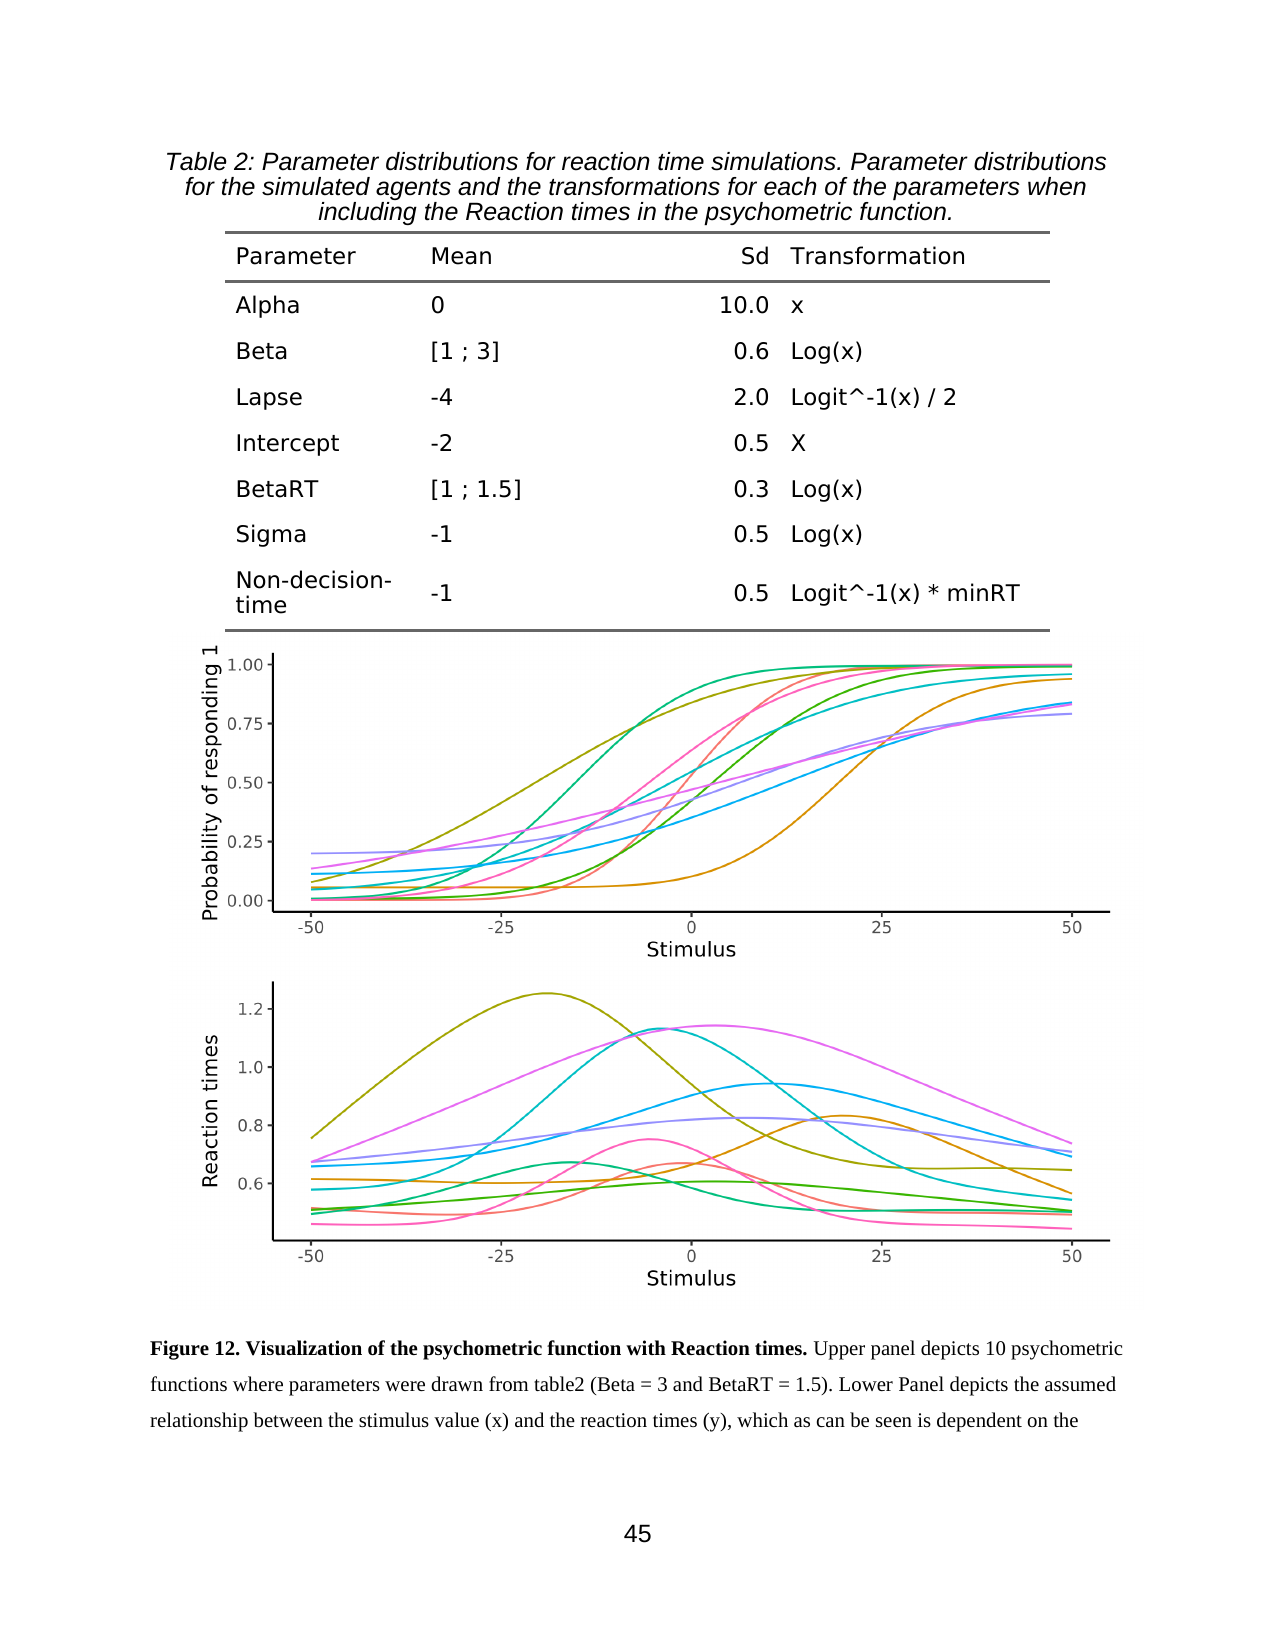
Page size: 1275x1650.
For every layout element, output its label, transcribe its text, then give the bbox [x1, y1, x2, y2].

table_cell 0.5 [600, 558, 780, 629]
text Table 2: Parameter distributions for reaction time simulations. Parameter distributions for the simulated agents and the transformations for each of the parameters when including the Reaction times in the psychometric function. [156, 150, 1119, 225]
table_cell -1 [420, 513, 600, 558]
table_cell Sigma [225, 513, 420, 558]
table_cell Log(x) [780, 467, 1050, 512]
table_cell [1 ; 1.5] [420, 467, 600, 512]
table_cell Logit^-1(x) * minRT [780, 558, 1050, 629]
table_cell BetaRT [225, 467, 420, 512]
table_cell 0 [420, 283, 600, 329]
table_header Sd [600, 234, 780, 280]
table_cell -1 [420, 558, 600, 629]
table_header Mean [420, 234, 600, 280]
picture [168, 632, 1144, 1310]
table_cell -2 [420, 421, 600, 467]
table_cell Beta [225, 329, 420, 375]
table_cell Lapse [225, 375, 420, 421]
table_cell Intercept [225, 421, 420, 467]
table_cell Log(x) [780, 329, 1050, 375]
table_cell 0.3 [600, 467, 780, 512]
table_cell X [780, 421, 1050, 467]
table_cell 10.0 [600, 283, 780, 329]
table_cell Log(x) [780, 513, 1050, 558]
table_cell Non-decision-time [225, 558, 420, 629]
table_cell 0.5 [600, 513, 780, 558]
table_header Parameter [225, 234, 420, 280]
table_cell 0.6 [600, 329, 780, 375]
table_cell 0.5 [600, 421, 780, 467]
table_cell 2.0 [600, 375, 780, 421]
table_cell Logit^-1(x) / 2 [780, 375, 1050, 421]
table_cell Alpha [225, 283, 420, 329]
table_cell [1 ; 3] [420, 329, 600, 375]
table_header Transformation [780, 234, 1050, 280]
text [150, 1336, 1125, 1432]
table_cell -4 [420, 375, 600, 421]
table_cell x [780, 283, 1050, 329]
